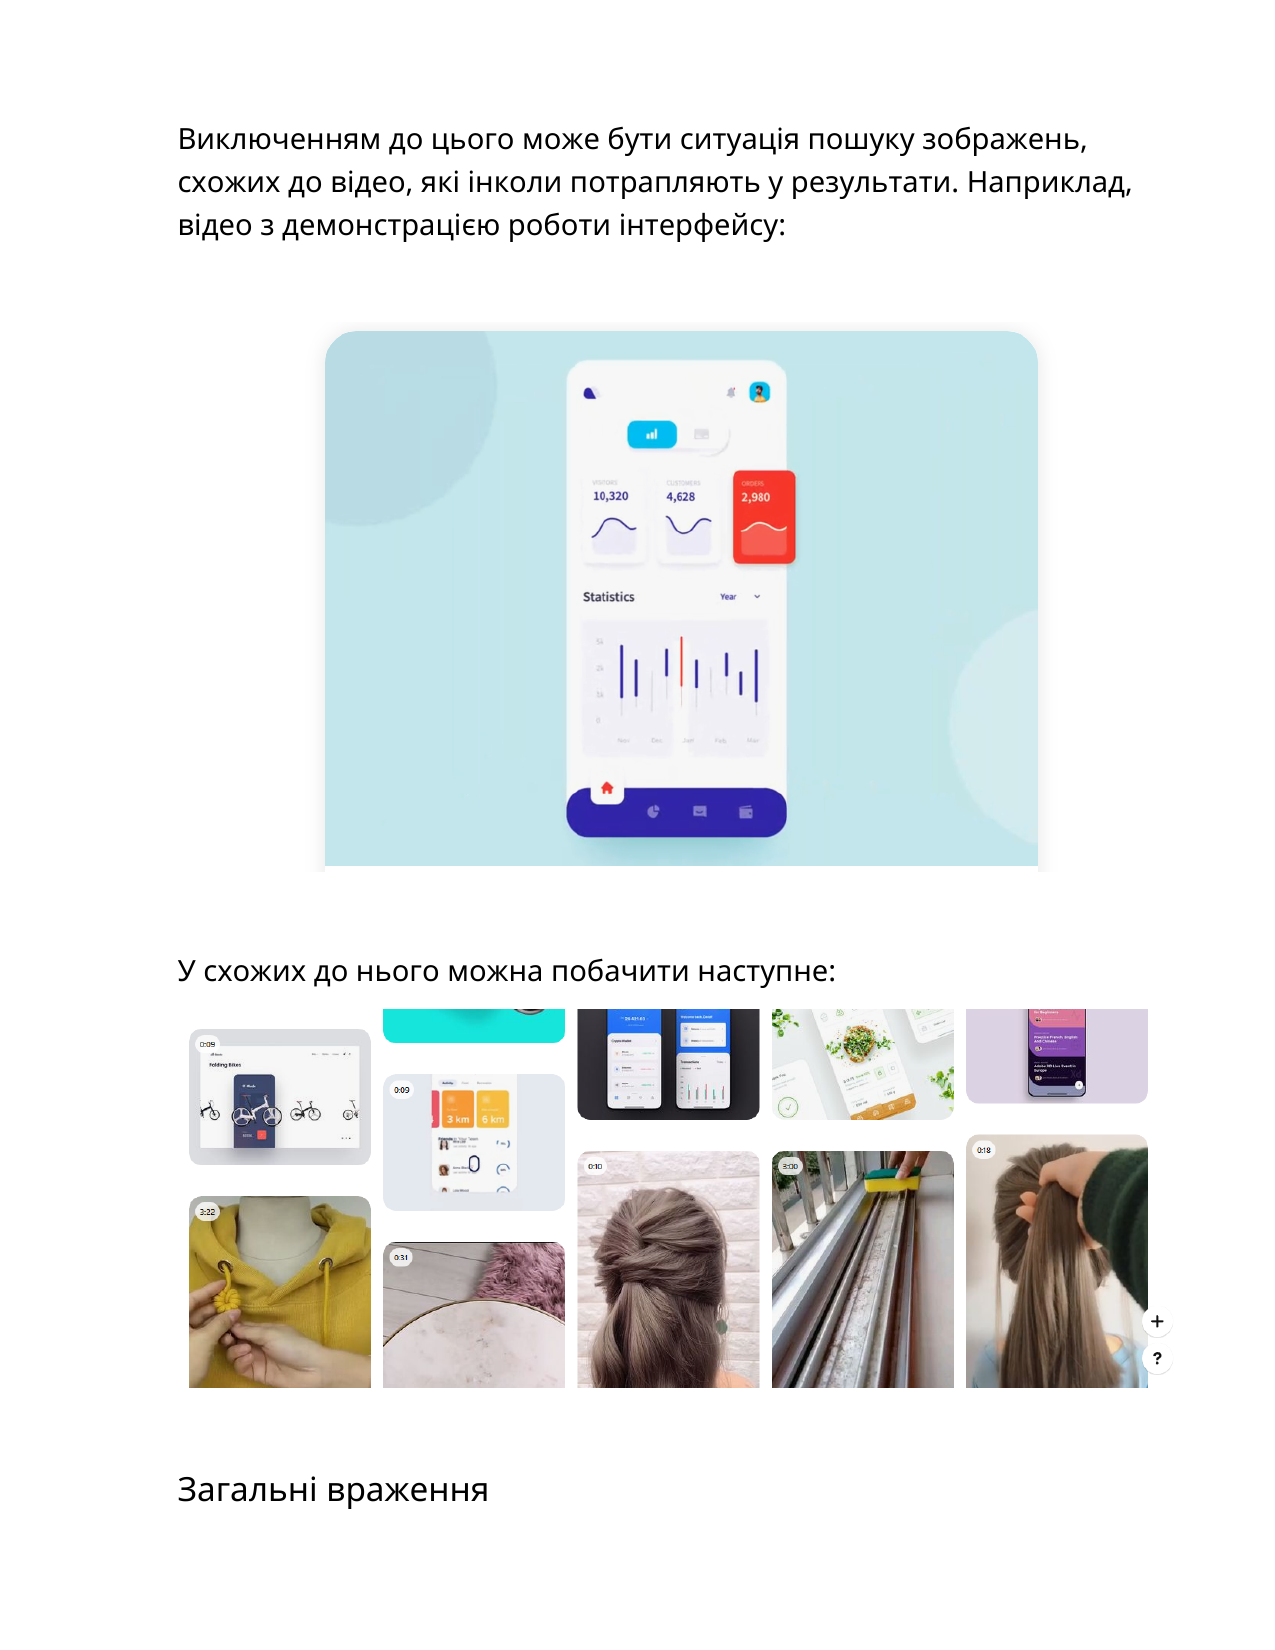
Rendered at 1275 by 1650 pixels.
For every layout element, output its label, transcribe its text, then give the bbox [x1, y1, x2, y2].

text Загальні враження [177, 1466, 1186, 1511]
picture [177, 1009, 1187, 1388]
text Виключенням до цього може бути ситуація пошуку зображень, схожих до відео, які інколи потрапляють у результати. Наприклад, відео з демонстрацією роботи інтерфейсу: [177, 118, 1186, 243]
text У схожих до нього можна побачити наступне: [177, 950, 1186, 989]
picture [289, 322, 1074, 872]
